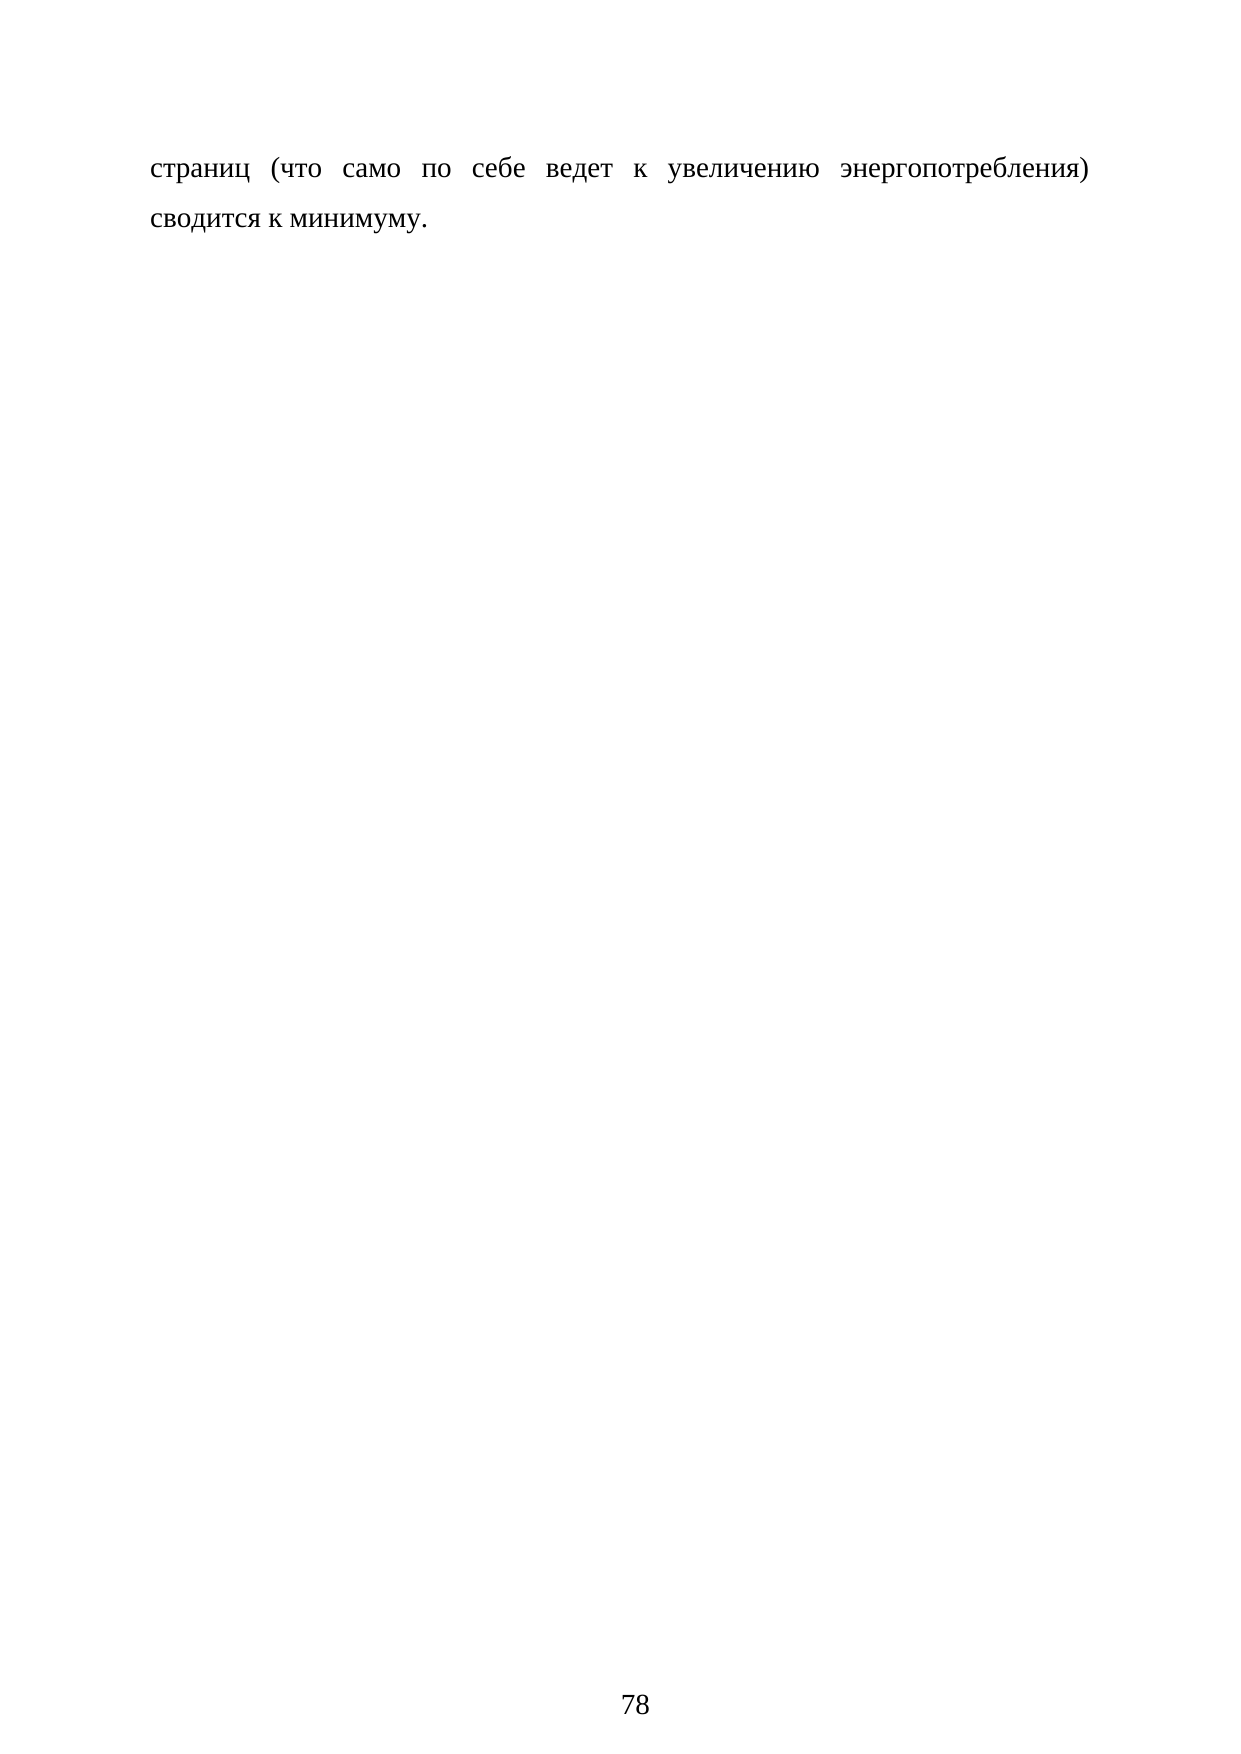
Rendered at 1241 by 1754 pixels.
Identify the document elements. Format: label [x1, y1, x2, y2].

text [150, 150, 1090, 234]
